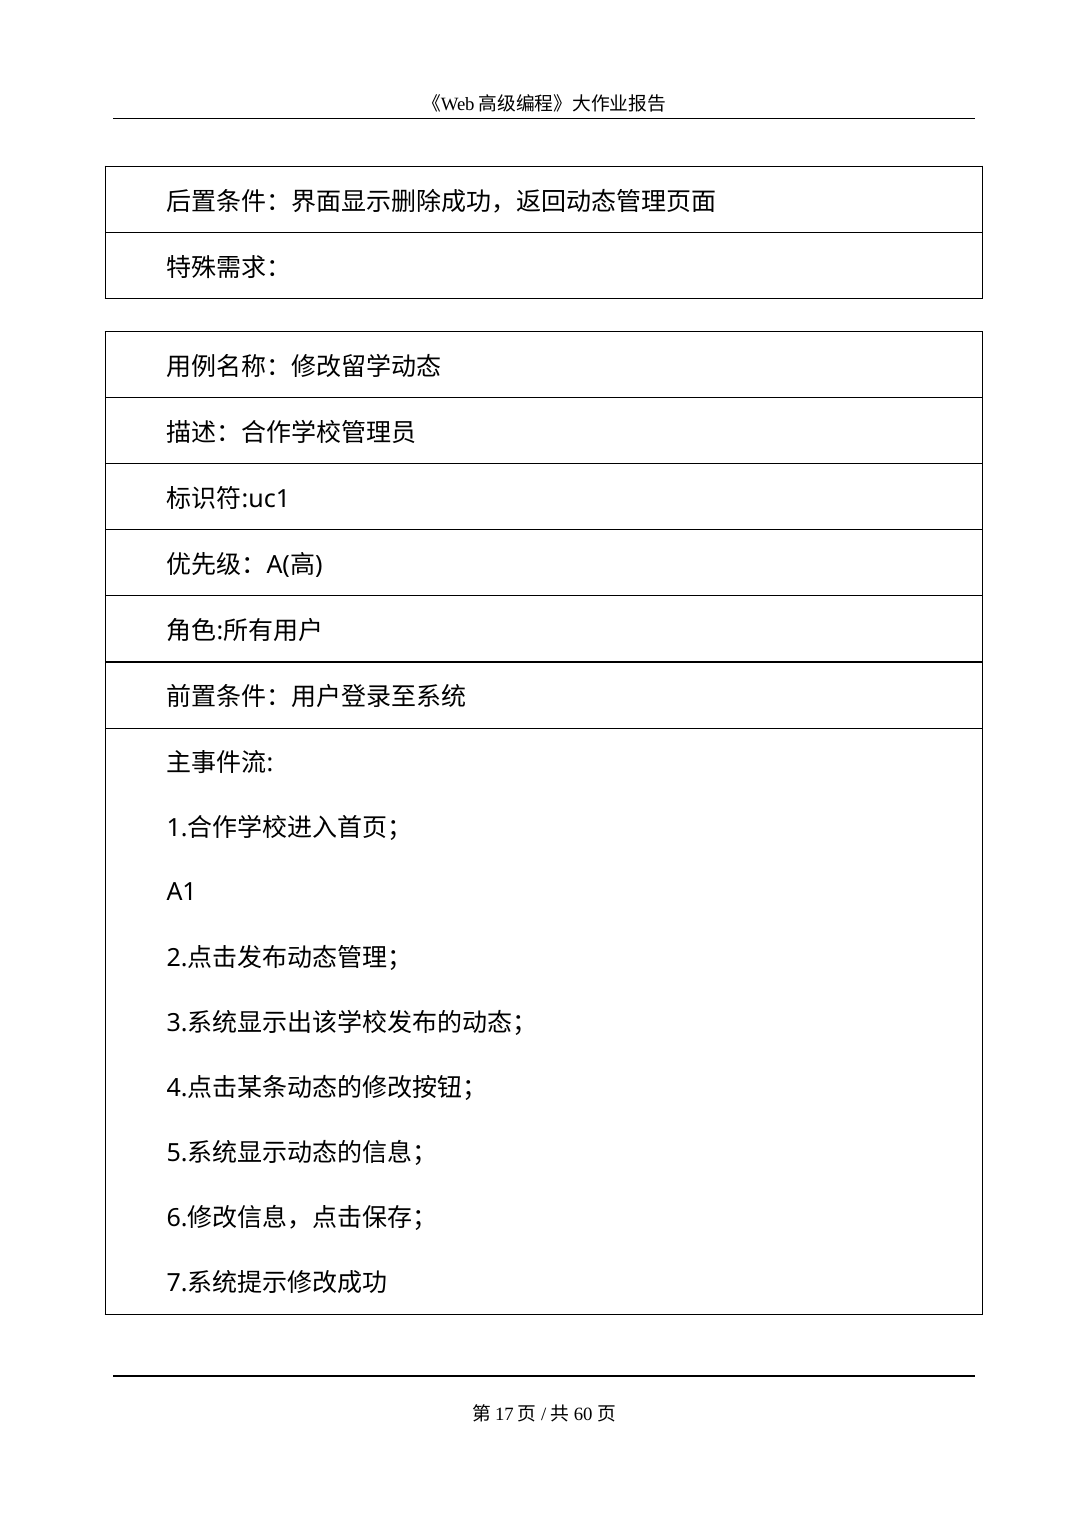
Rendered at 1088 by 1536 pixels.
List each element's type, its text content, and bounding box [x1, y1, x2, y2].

table_cell 描述：合作学校管理员 [106, 398, 982, 463]
table_cell 前置条件：用户登录至系统 [106, 663, 982, 727]
table_cell 角色:所有用户 [106, 596, 982, 661]
table_cell 标识符:uc1 [106, 464, 982, 529]
table_cell 主事件流: 1.合作学校进入首页； A1 2.点击发布动态管理； 3.系统显示出该学校发布的动态； 4.点击某条动态的修改按钮； 5.系统显示动态的信息； 6.修改信息，点击保存； 7.系统提示修改成功 [106, 729, 982, 1313]
table_cell 优先级：A(高) [106, 530, 982, 595]
table_cell 特殊需求： [106, 233, 982, 298]
table_header 用例名称：修改留学动态 [106, 332, 982, 397]
table_cell 后置条件：界面显示删除成功，返回动态管理页面 [106, 167, 982, 232]
